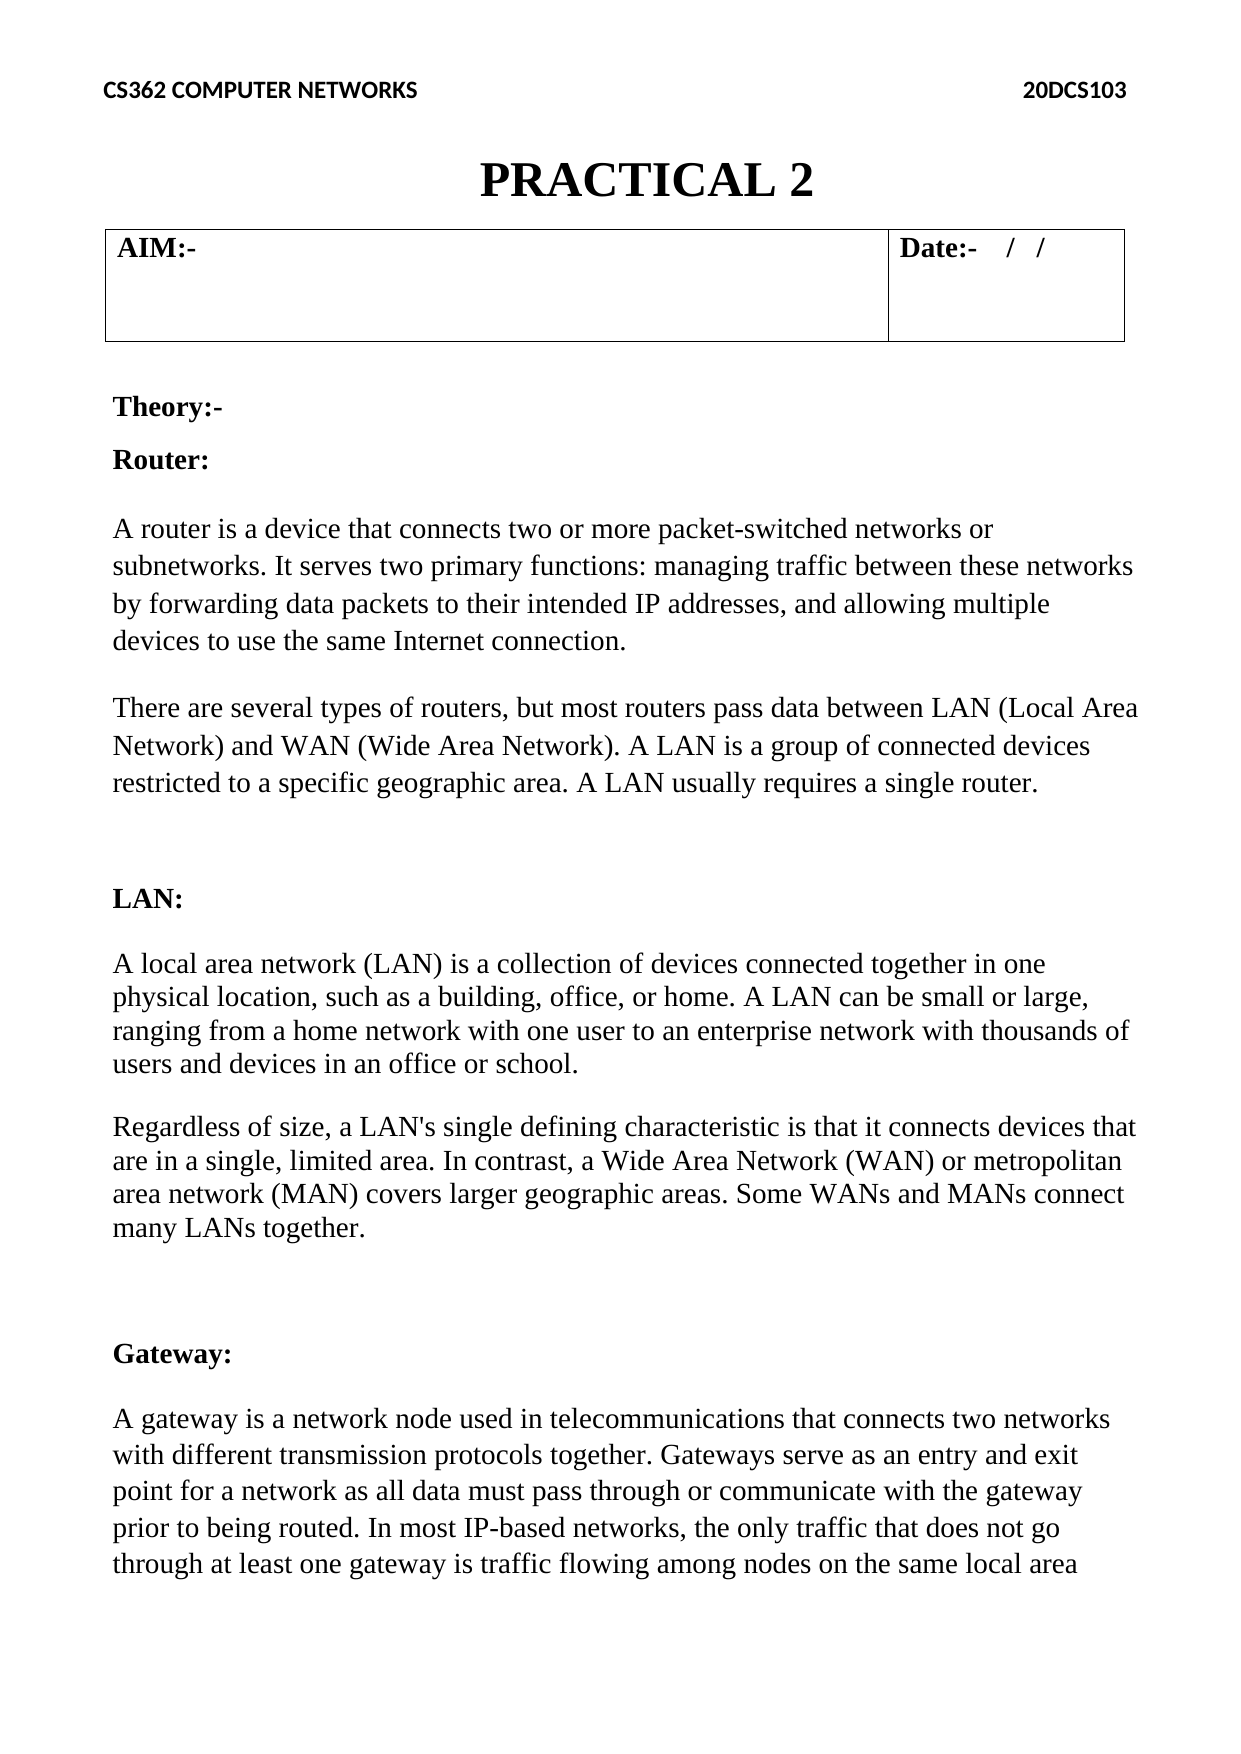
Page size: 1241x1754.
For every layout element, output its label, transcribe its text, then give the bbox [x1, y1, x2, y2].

text Regardless of size, a LAN's single defining characteristic is that it connects devices that are in a single, limited area. In contrast, a Wide Area Network (WAN) or metropolitan area network (MAN) covers larger geographic areas. Some WANs and MANs connect many LANs together. [112, 1109, 1144, 1243]
text A local area network (LAN) is a collection of devices connected together in one physical location, such as a building, office, or home. A LAN can be small or large, ranging from a home network with one user to an enterprise network with thousands of users and devices in an office or school. [112, 946, 1144, 1080]
text LAN: [112, 881, 1144, 914]
text Theory:- [112, 389, 1144, 422]
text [112, 1401, 1144, 1579]
text A router is a device that connects two or more packet-switched networks or subnetworks. It serves two primary functions: managing traffic between these networks by forwarding data packets to their intended IP addresses, and allowing multiple devices to use the same Internet connection. [112, 507, 1144, 657]
text Gateway: [112, 1336, 1144, 1369]
table_header Date:- / / [889, 230, 1124, 341]
text There are several types of routers, but most routers pass data between LAN (Local Area Network) and WAN (Wide Area Network). A LAN is a group of connected devices restricted to a specific geographic area. A LAN usually requires a single router. [112, 686, 1144, 799]
text Router: [112, 442, 1144, 475]
table_header AIM:- [106, 230, 888, 341]
text PRACTICAL 2 [150, 150, 1144, 207]
